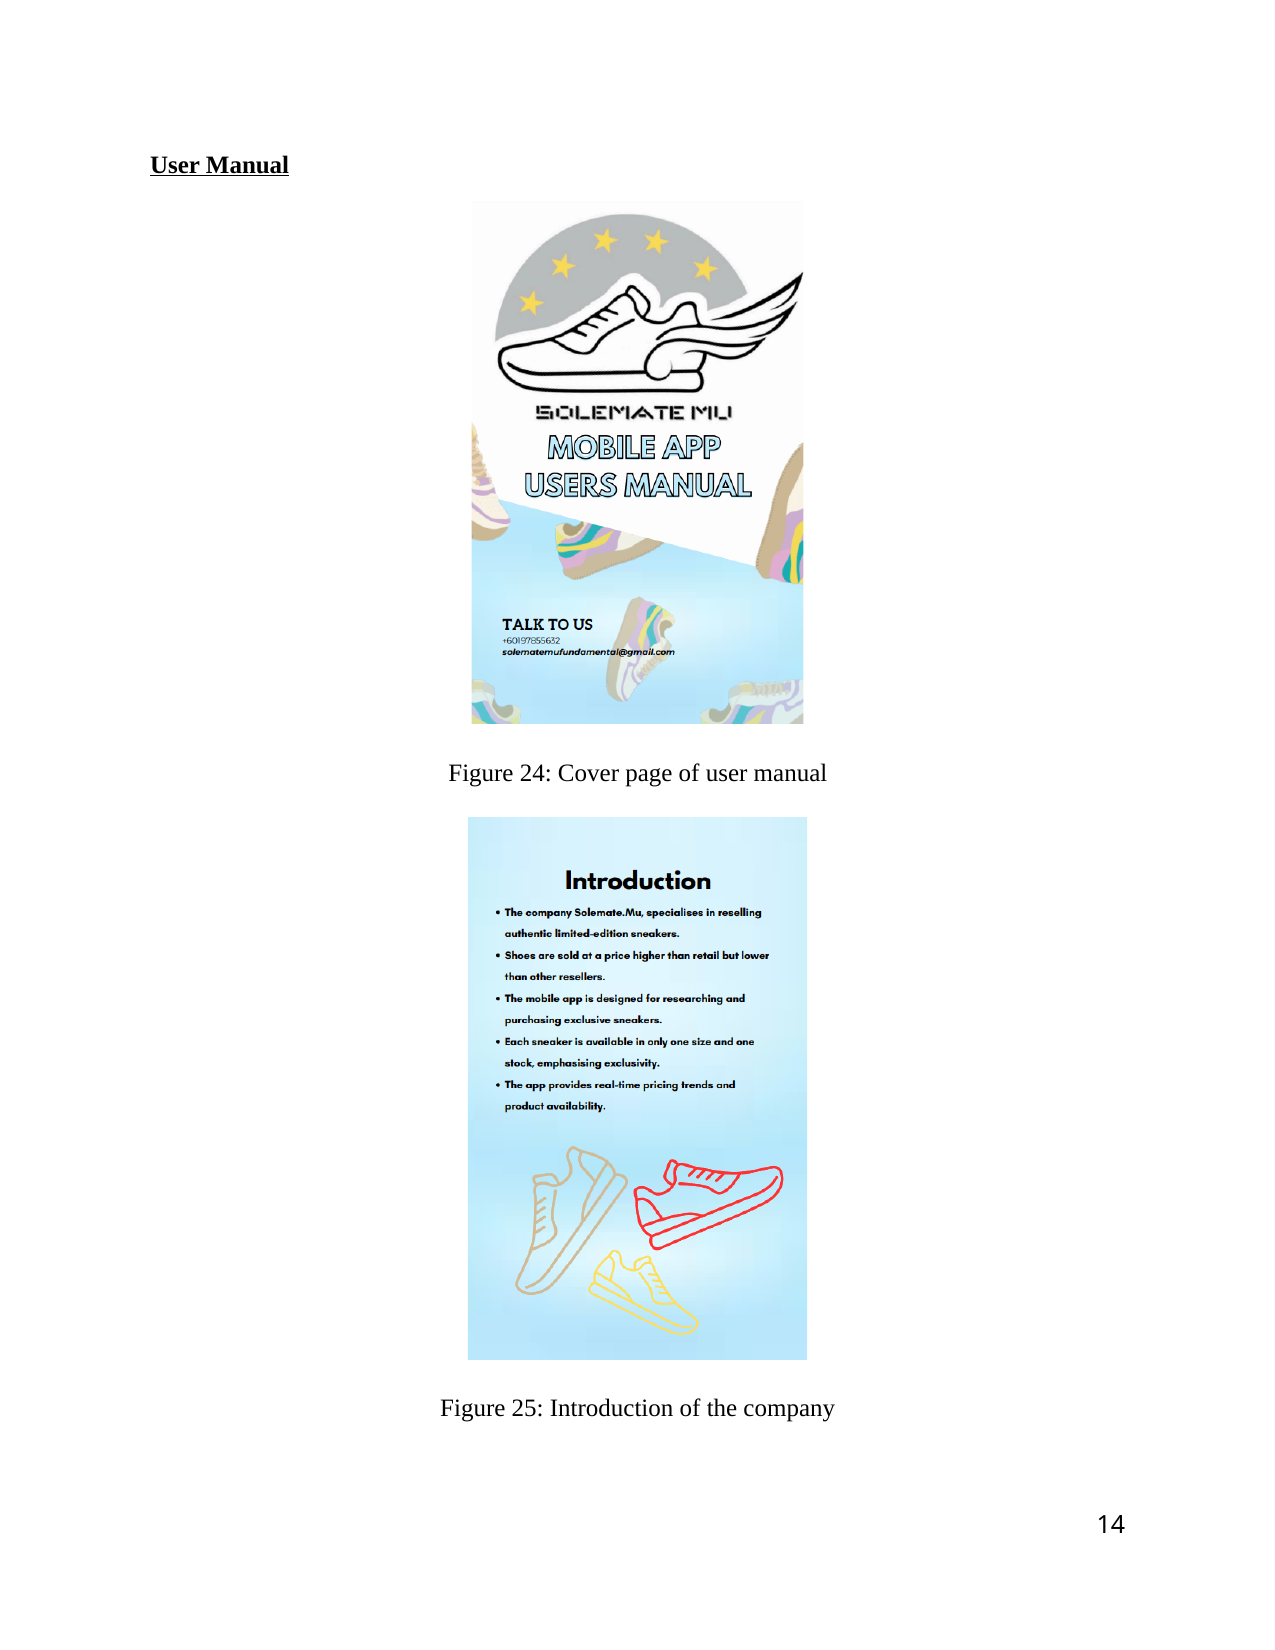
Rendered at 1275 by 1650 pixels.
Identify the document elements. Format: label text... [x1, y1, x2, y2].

subtitle User Manual [150, 150, 1125, 179]
text Figure 24: Cover page of user manual [150, 758, 1125, 786]
picture [467, 817, 808, 1360]
text Figure 25: Introduction of the company [150, 1393, 1125, 1422]
picture [471, 201, 804, 724]
